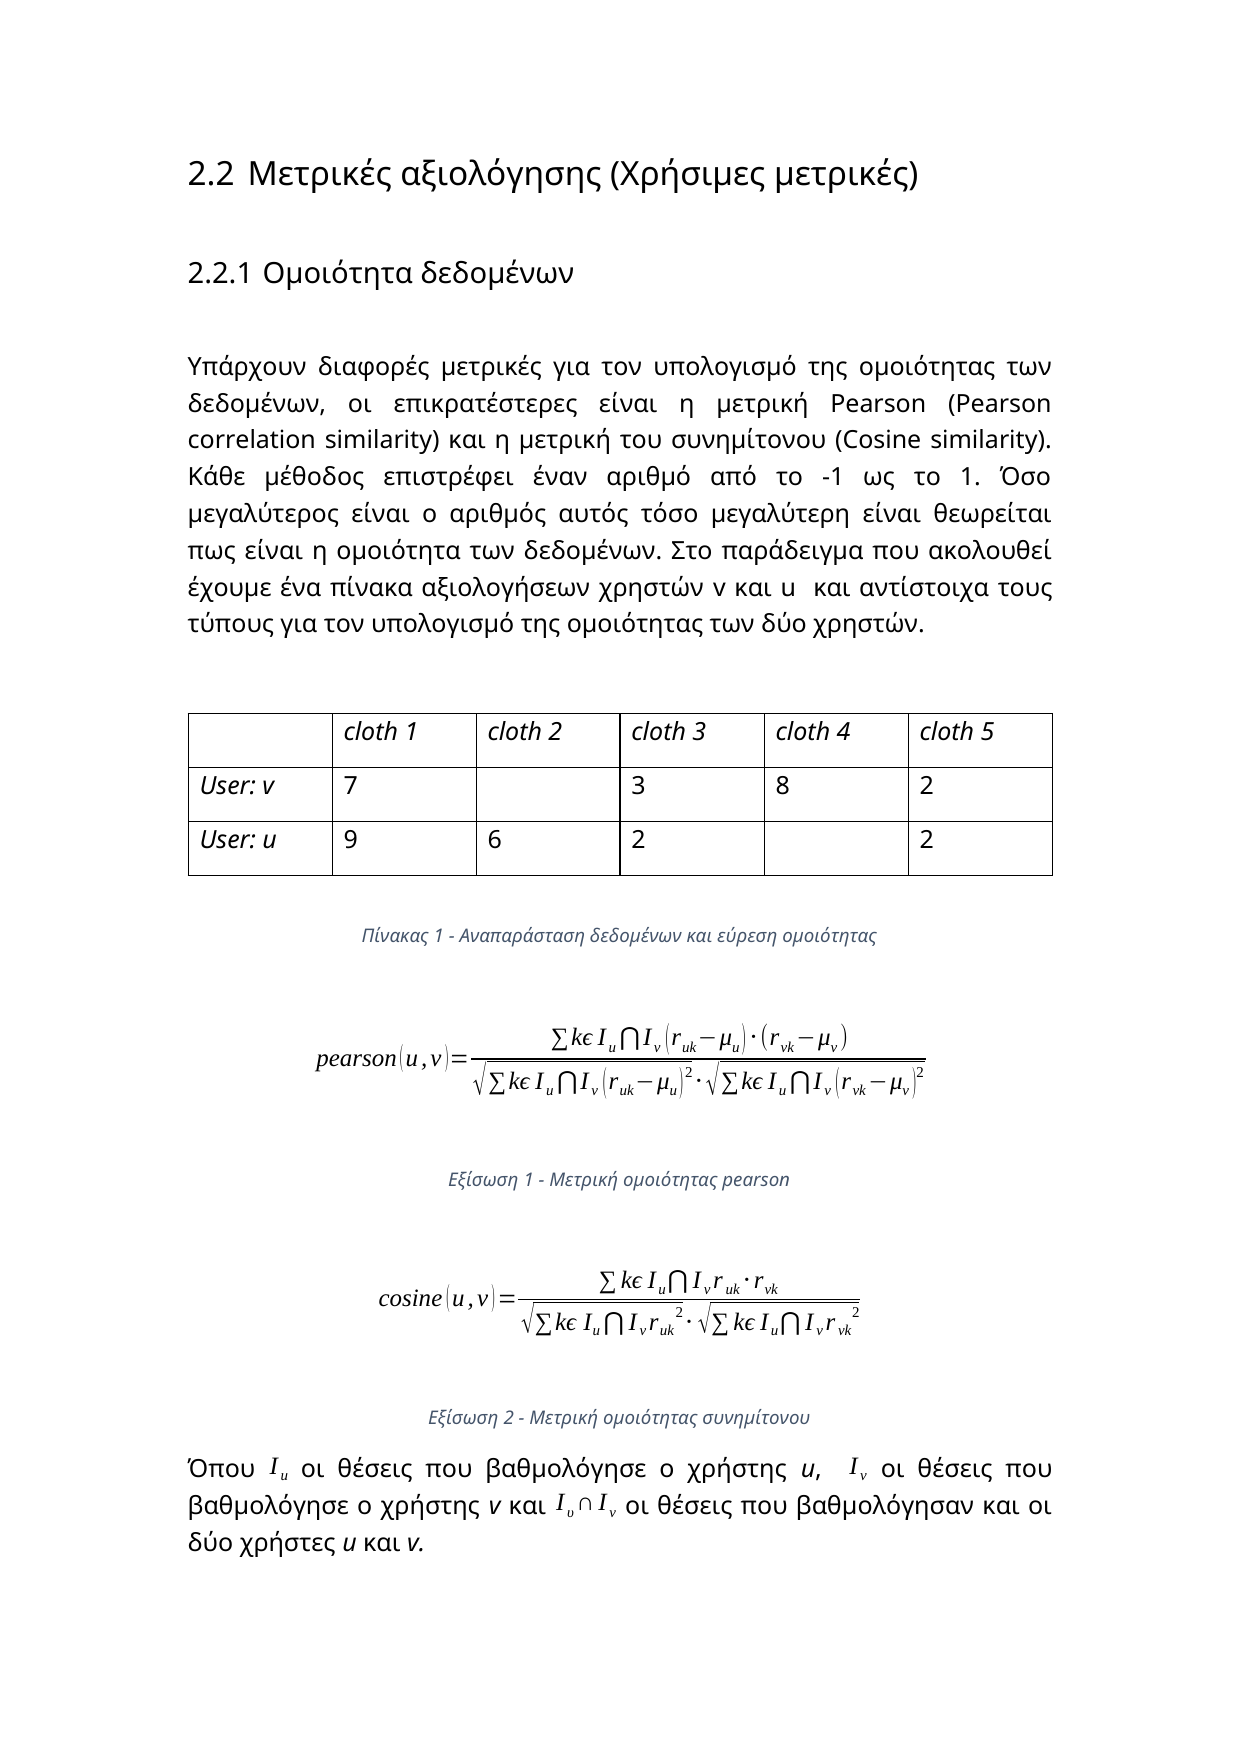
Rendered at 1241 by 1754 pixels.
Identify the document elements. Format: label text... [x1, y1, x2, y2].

table_cell 6 [477, 822, 619, 875]
table_cell 8 [765, 768, 908, 821]
table_cell [477, 768, 619, 821]
table_header [189, 714, 332, 767]
table_cell 2 [909, 822, 1052, 875]
table_cell 9 [333, 822, 476, 875]
subtitle Μετρικές αξιολόγησης (Χρήσιμες μετρικές) [187, 150, 1053, 195]
table_cell User: u [189, 822, 332, 875]
table_cell [765, 822, 908, 875]
table_header cloth 3 [621, 714, 764, 767]
text Υπάρχουν διαφορές μετρικές για τον υπολογισμό της ομοιότητας των δεδομένων, οι επικρατέστερες είναι η μετρική Pearson (Pearson correlation similarity) και η μετρική του συνημίτονου (Cosine similarity). Κάθε μέθοδος επιστρέφει έναν αριθμό από το -1 ως το 1. Όσο μεγαλύτερος είναι ο αριθμός αυτός τόσο μεγαλύτερη είναι θεωρείται πως είναι η ομοιότητα των δεδομένων. Στο παράδειγμα που ακολουθεί έχουμε ένα πίνακα αξιολογήσεων χρηστών v και u και αντίστοιχα τους τύπους για τον υπολογισμό της ομοιότητας των δύο χρηστών. [187, 349, 1053, 640]
table_cell 7 [333, 768, 476, 821]
table_cell User: v [189, 768, 332, 821]
table_cell 3 [621, 768, 764, 821]
subtitle Ομοιότητα δεδομένων [187, 252, 1053, 292]
table_header cloth 5 [909, 714, 1052, 767]
text Όπου οι θέσεις που βαθμολόγησε ο χρήστης u, οι θέσεις που βαθμολόγησε ο χρήστης v και οι θέσεις που βαθμολόγησαν και οι δύο χρήστες u και v. [187, 1451, 1053, 1558]
table_header cloth 2 [477, 714, 619, 767]
table_cell 2 [909, 768, 1052, 821]
table_cell 2 [621, 822, 764, 875]
table_header cloth 1 [333, 714, 476, 767]
table_header cloth 4 [765, 714, 908, 767]
